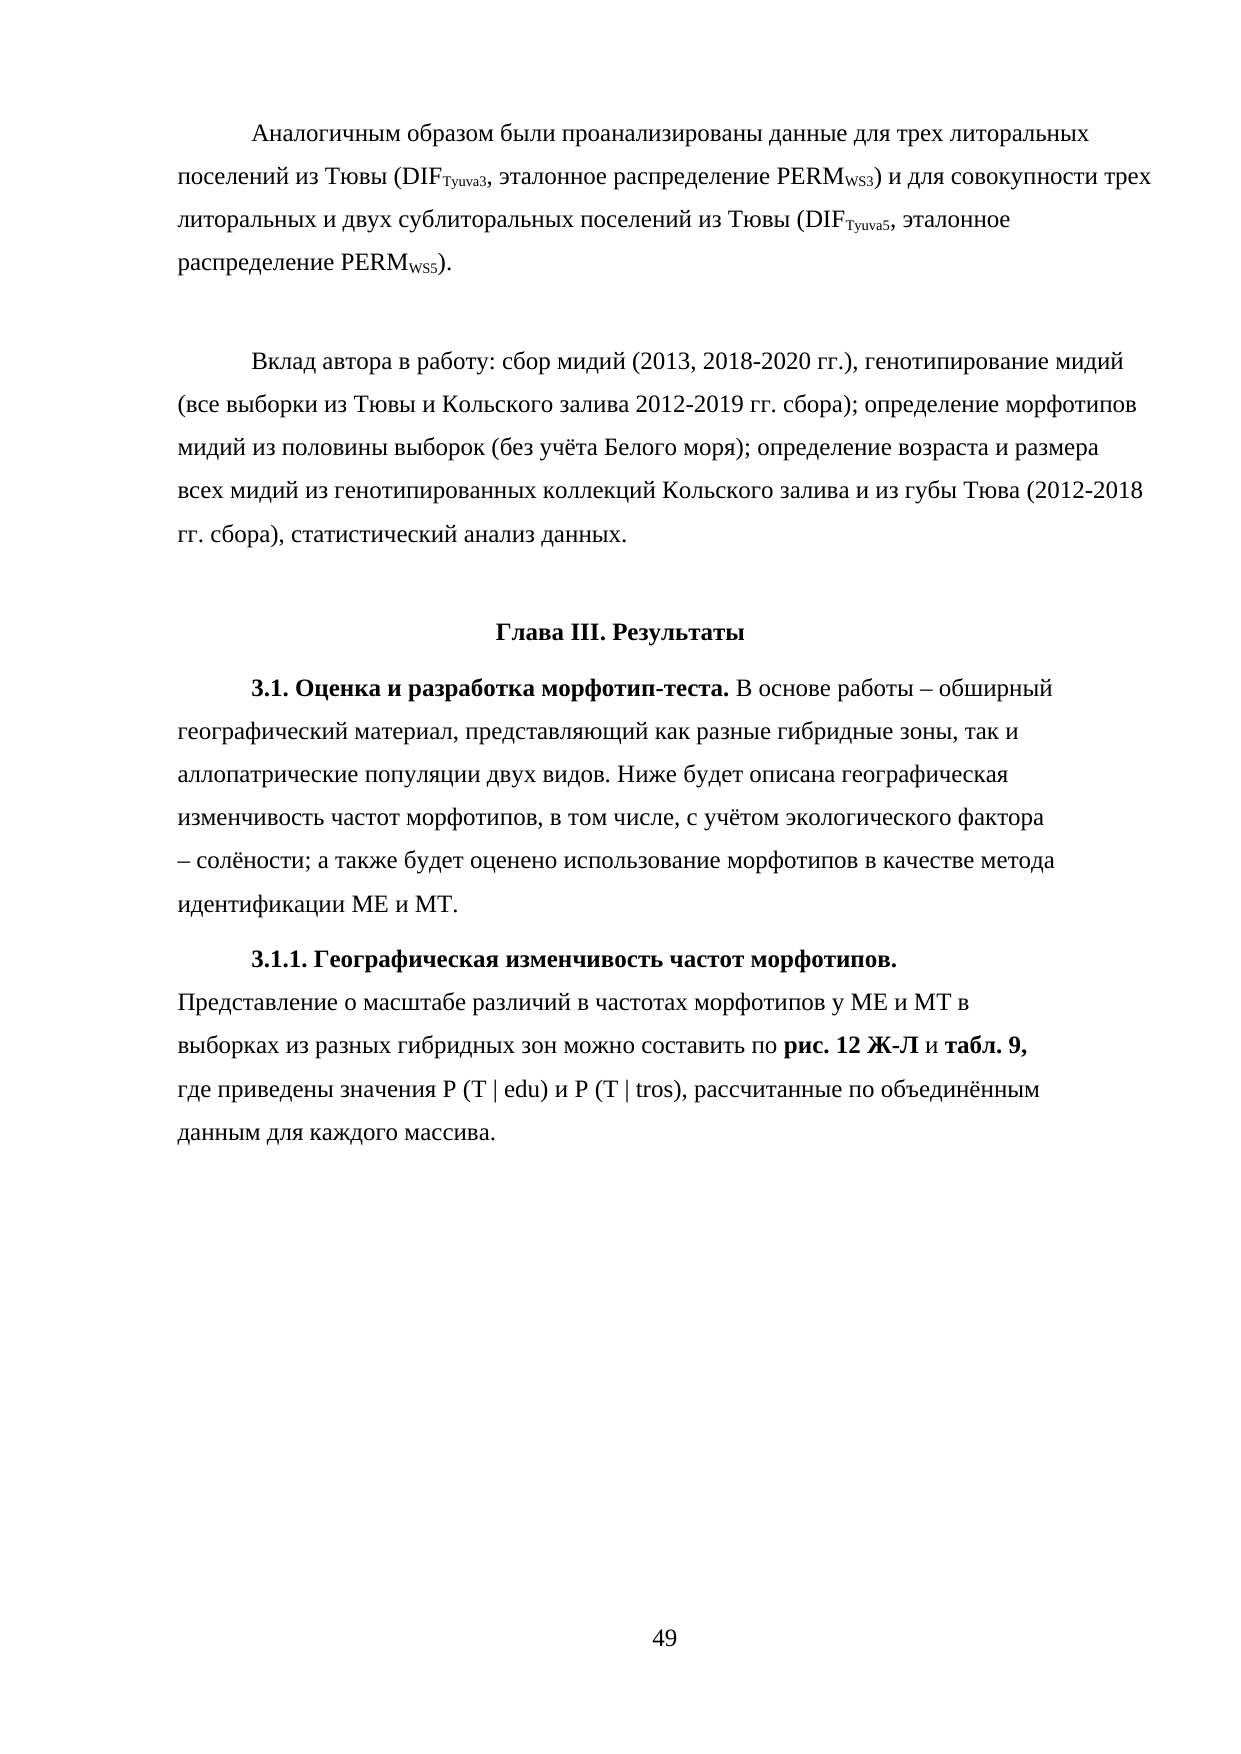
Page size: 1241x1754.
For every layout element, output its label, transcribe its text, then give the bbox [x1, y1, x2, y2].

text Аналогичным образом были проанализированы данные для трех литоральных поселений из Тювы (DIFTyuva3, эталонное распределение PERMWS3) и для совокупности трех литоральных и двух сублиторальных поселений из Тювы (DIFTyuva5, эталонное распределение PERMWS5). [177, 118, 1152, 276]
text 3.1. Оценка и разработка морфотип-теста. В основе работы – обширный географический материал, представляющий как разные гибридные зоны, так и аллопатрические популяции двух видов. Ниже будет описана географическая изменчивость частот морфотипов, в том числе, с учётом экологического фактора – солёности; а также будет оценено использование морфотипов в качестве метода идентификации МЕ и МТ. [177, 673, 1063, 917]
text Вклад автора в работу: сбор мидий (2013, 2018-2020 гг.), генотипирование мидий (все выборки из Тювы и Кольского залива 2012-2019 гг. сбора); определение морфотипов мидий из половины выборок (без учёта Белого моря); определение возраста и размера всех мидий из генотипированных коллекций Кольского залива и из губы Тюва (2012-2018 гг. сбора), статистический анализ данных. [177, 346, 1152, 547]
text 3.1.1. Географическая изменчивость частот морфотипов. Представление о масштабе различий в частотах морфотипов у МЕ и МТ в выборках из разных гибридных зон можно составить по рис. 12 Ж-Л и табл. 9, где приведены значения P (T | edu) и P (T | tros), рассчитанные по объединённым данным для каждого массива. [177, 944, 1063, 1146]
text Глава III. Результаты [177, 617, 1063, 646]
